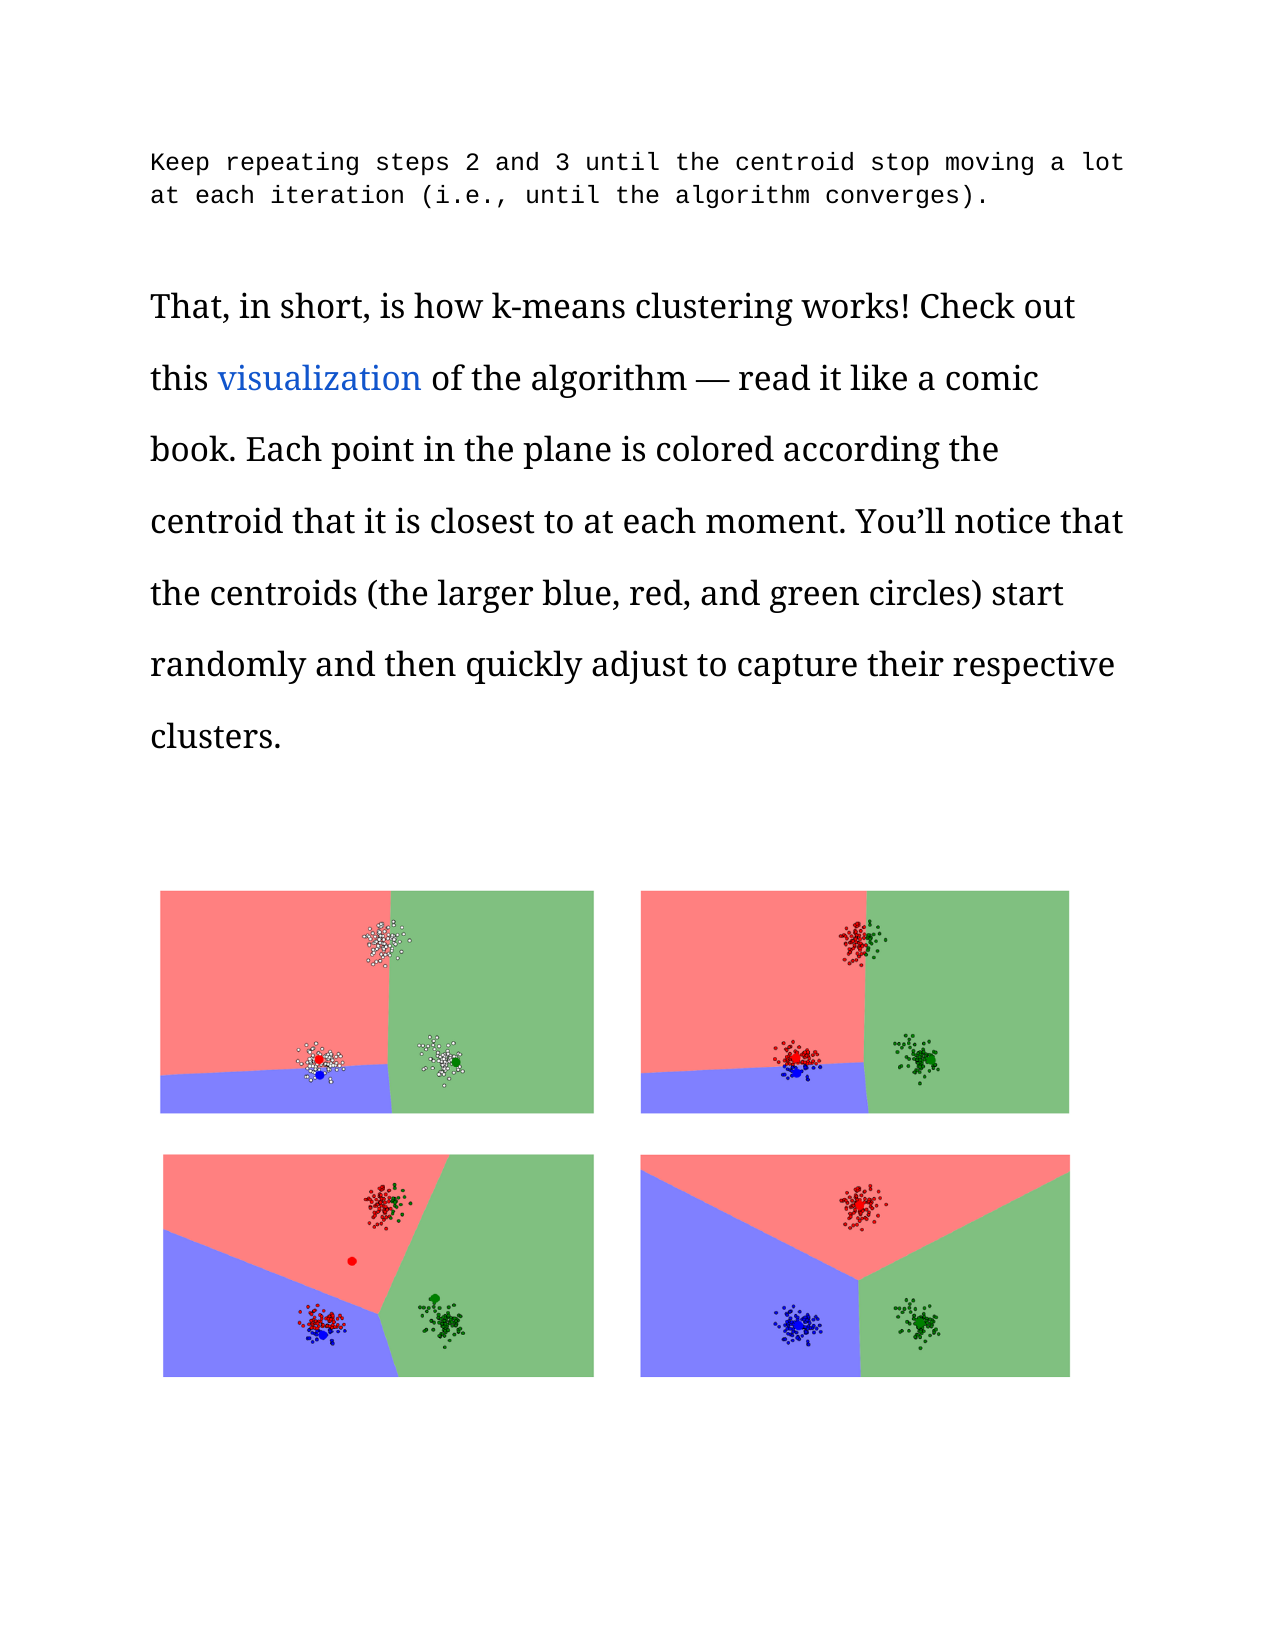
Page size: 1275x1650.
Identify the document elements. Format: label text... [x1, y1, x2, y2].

picture [150, 872, 1125, 1420]
text Keep repeating steps 2 and 3 until the centroid stop moving a lot at each iteration (i.e., until the algorithm converges). [150, 150, 1125, 211]
text That, in short, is how k-means clustering works! Check out this visualization of the algorithm — read it like a comic book. Each point in the plane is colored according the centroid that it is closest to at each moment. You’ll notice that the centroids (the larger blue, red, and green circles) start randomly and then quickly adjust to capture their respective clusters. [150, 283, 1125, 758]
